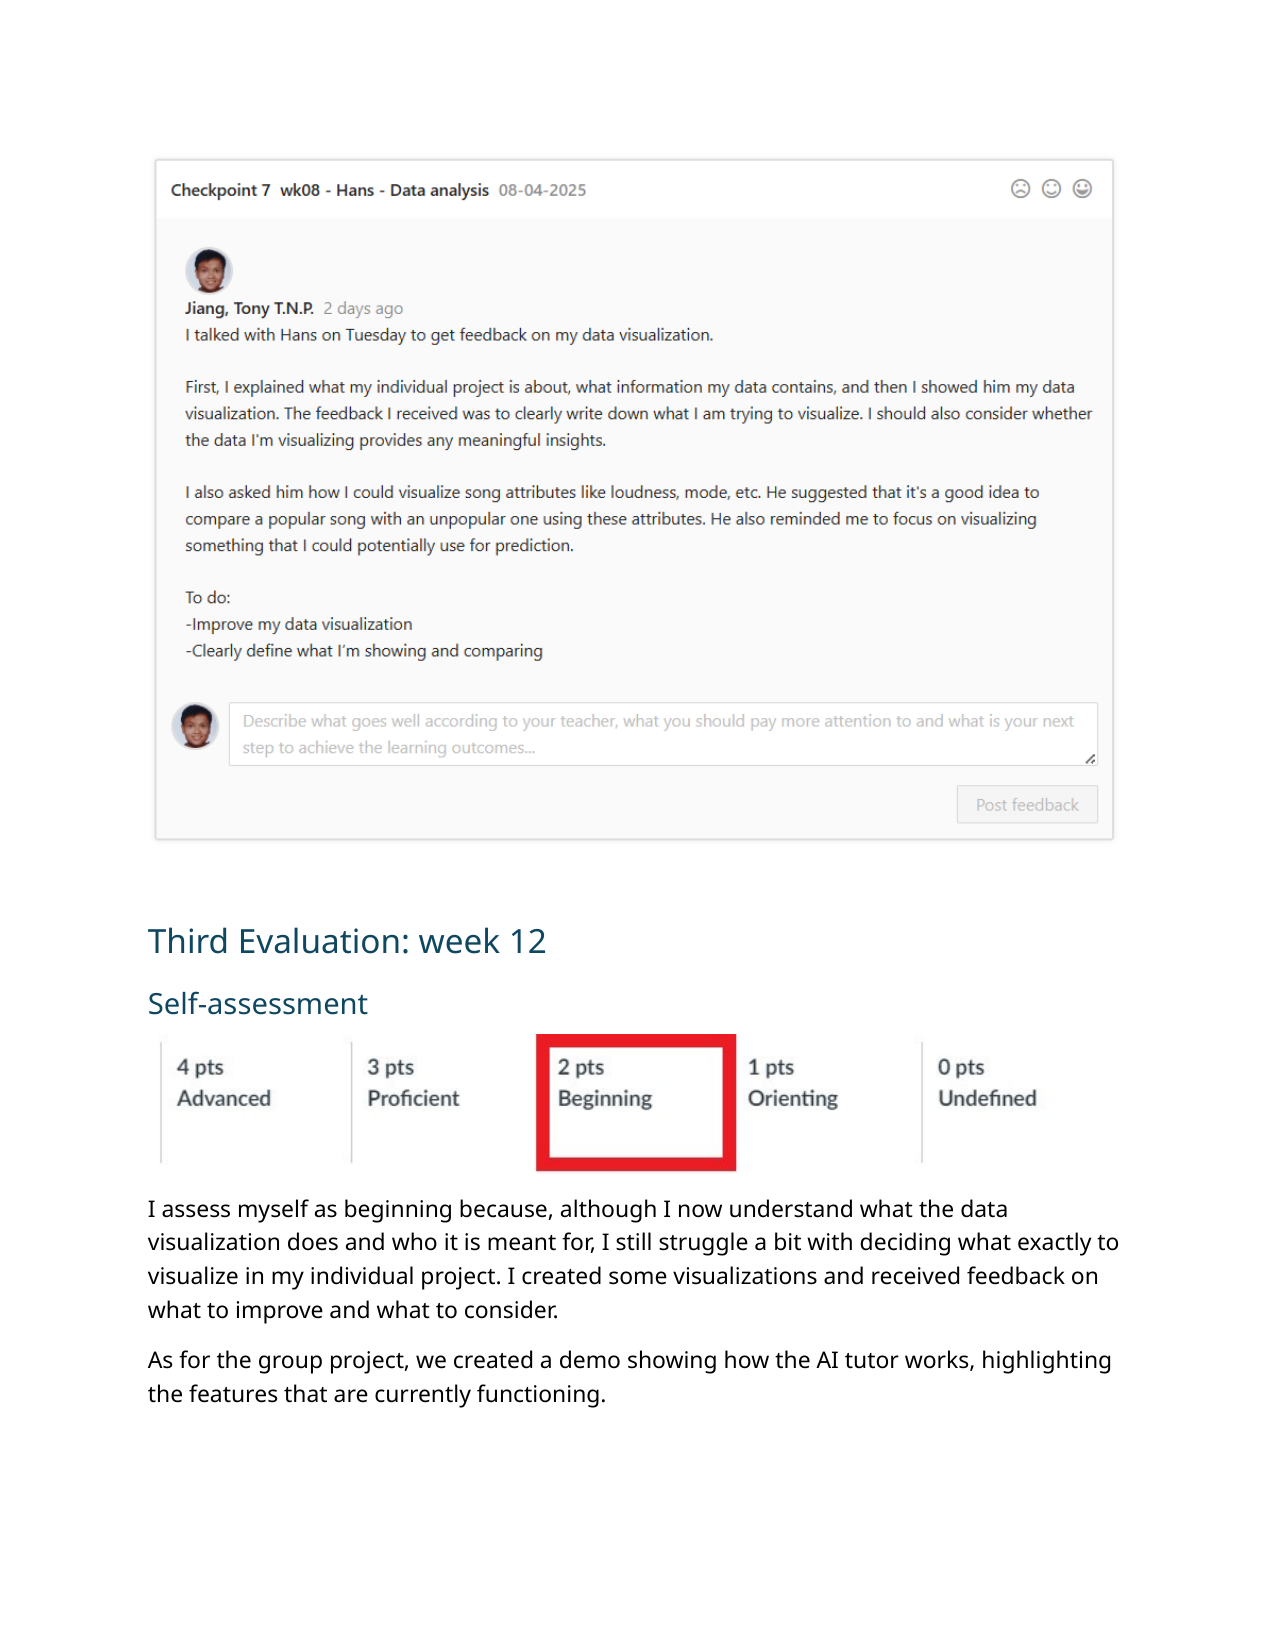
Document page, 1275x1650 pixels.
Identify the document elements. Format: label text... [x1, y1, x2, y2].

text I assess myself as beginning because, although I now understand what the data visualization does and who it is meant for, I still struggle a bit with deciding what exactly to visualize in my individual project. I created some visualizations and received feedback on what to improve and what to consider. [148, 1192, 1127, 1325]
text Third Evaluation: week 12 [148, 918, 1127, 963]
text Self-assessment [148, 983, 1127, 1023]
picture [147, 1034, 1127, 1174]
picture [147, 147, 1128, 849]
text As for the group project, we created a demo showing how the AI tutor works, highlighting the features that are currently functioning. [148, 1344, 1127, 1409]
